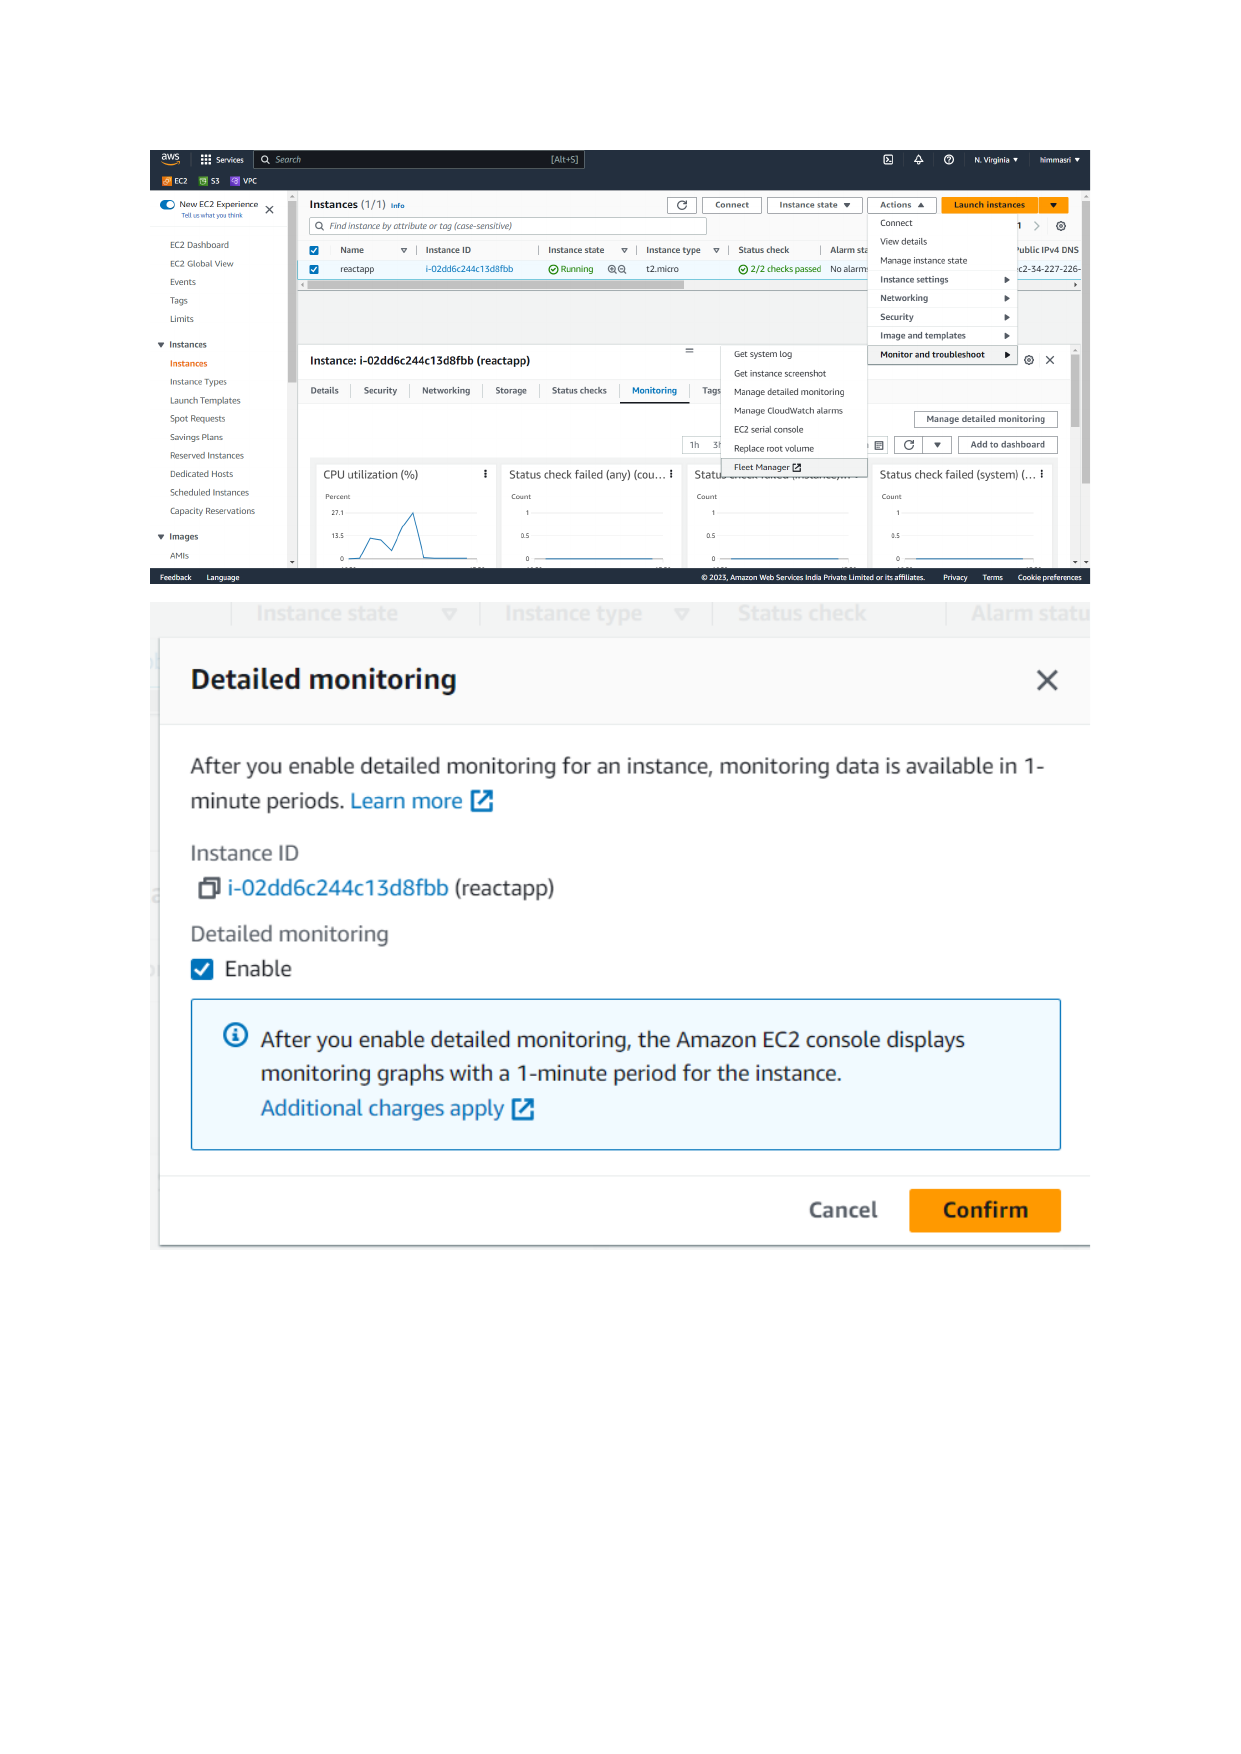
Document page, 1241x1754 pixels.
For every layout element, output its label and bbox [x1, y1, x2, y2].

picture [150, 150, 1091, 584]
picture [150, 602, 1091, 1250]
